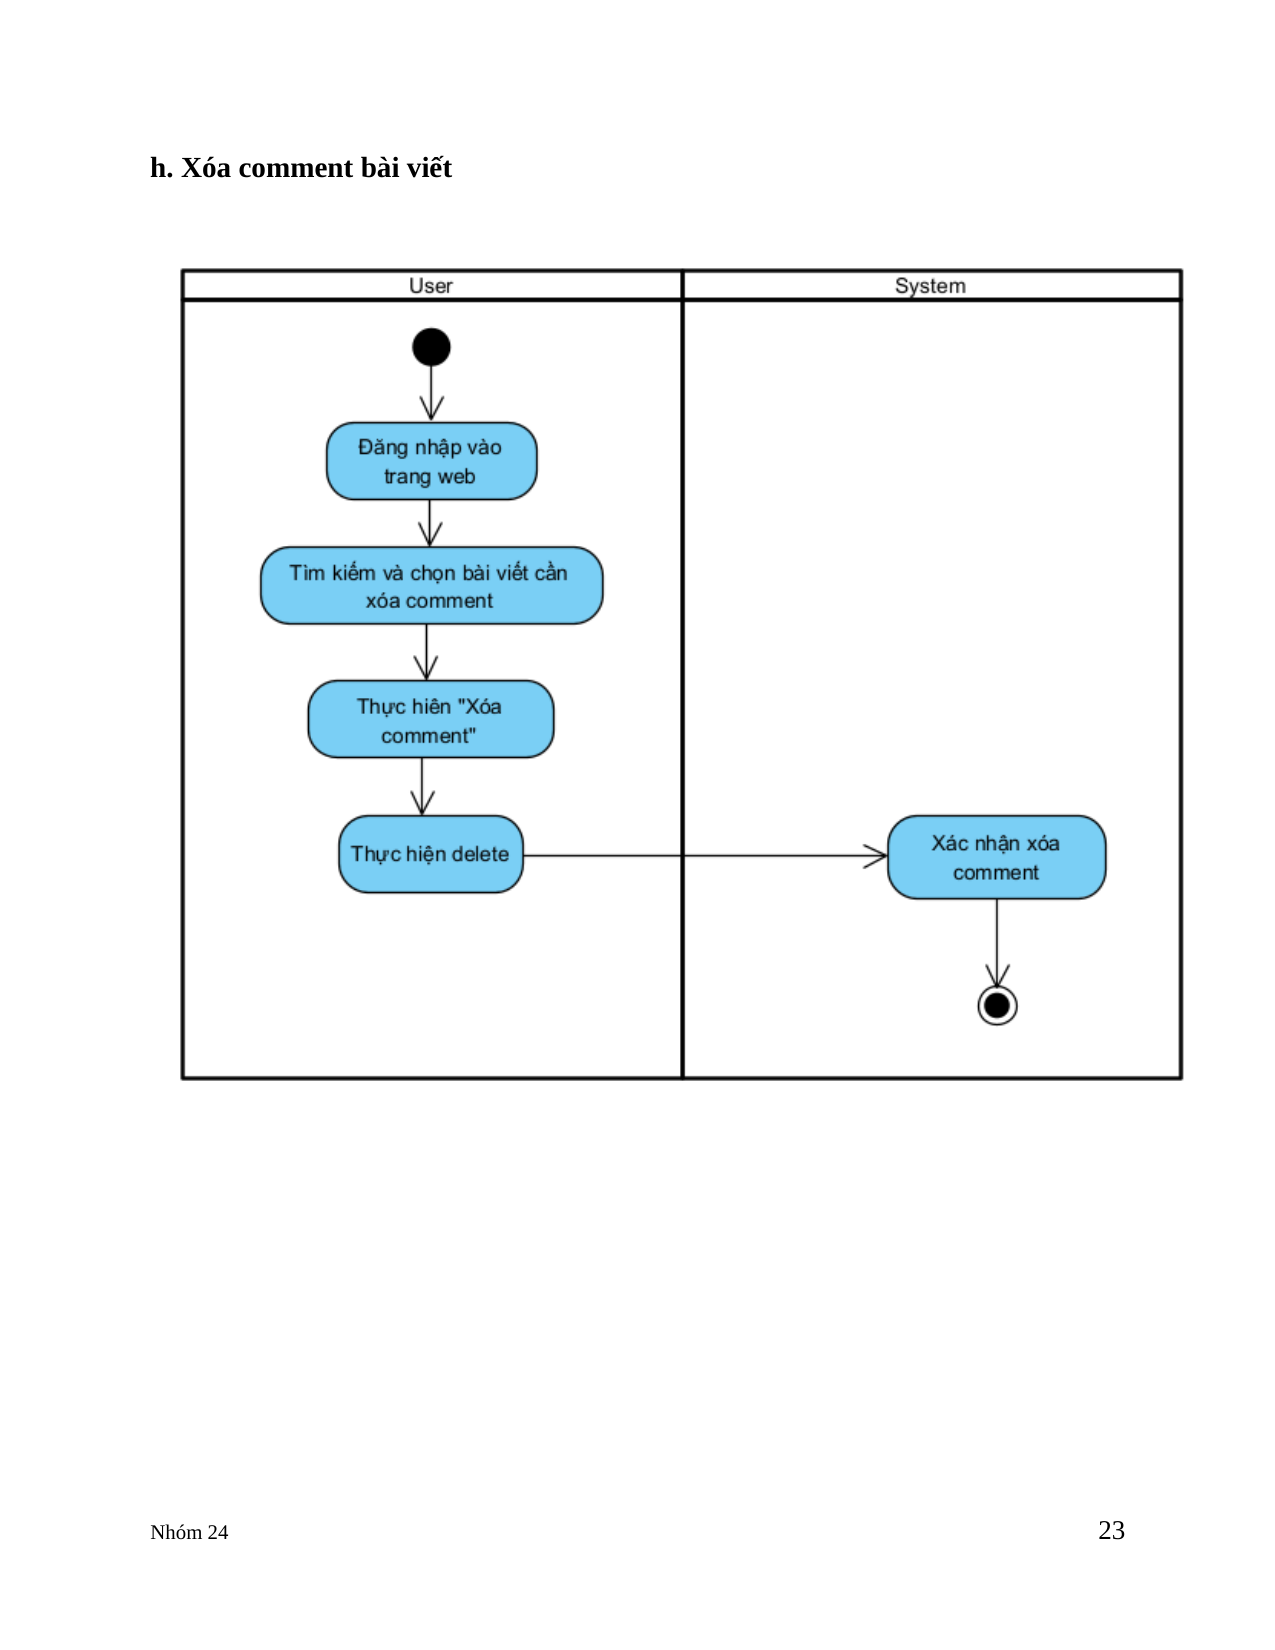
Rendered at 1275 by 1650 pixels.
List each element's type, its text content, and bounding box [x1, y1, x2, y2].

subtitle h. Xóa comment bài viết [150, 150, 1125, 183]
picture [150, 242, 1205, 1104]
